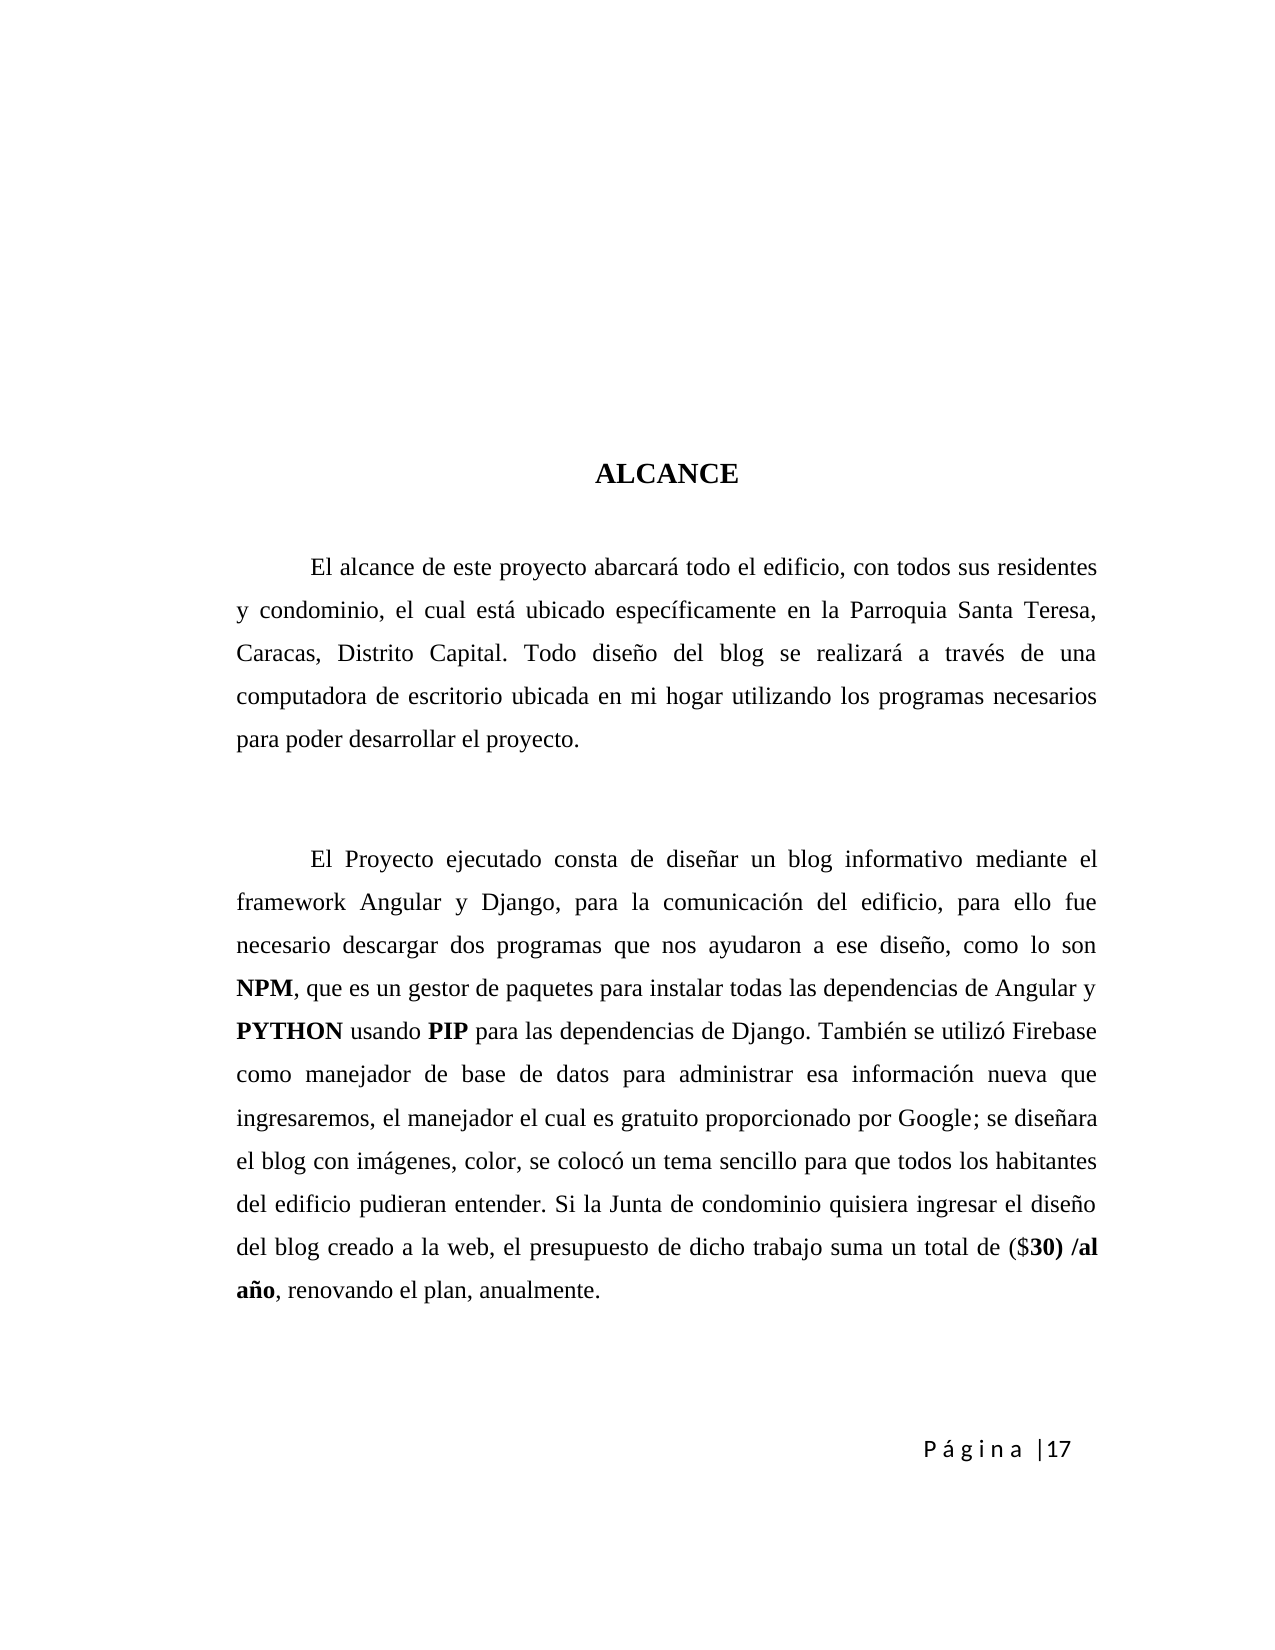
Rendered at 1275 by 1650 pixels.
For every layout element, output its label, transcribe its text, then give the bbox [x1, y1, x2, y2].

text El alcance de este proyecto abarcará todo el edificio, con todos sus residentes y condominio, el cual está ubicado específicamente en la Parroquia Santa Teresa, Caracas, Distrito Capital. Todo diseño del blog se realizará a través de una computadora de escritorio ubicada en mi hogar utilizando los programas necesarios para poder desarrollar el proyecto. [236, 552, 1098, 753]
subtitle ALCANCE [236, 456, 1098, 489]
text El Proyecto ejecutado consta de diseñar un blog informativo mediante el framework Angular y Django, para la comunicación del edificio, para ello fue necesario descargar dos programas que nos ayudaron a ese diseño, como lo son NPM, que es un gestor de paquetes para instalar todas las dependencias de Angular y PYTHON usando PIP para las dependencias de Django. También se utilizó Firebase como manejador de base de datos para administrar esa información nueva que ingresaremos, el manejador el cual es gratuito proporcionado por Google; se diseñara el blog con imágenes, color, se colocó un tema sencillo para que todos los habitantes del edificio pudieran entender. Si la Junta de condominio quisiera ingresar el diseño del blog creado a la web, el presupuesto de dicho trabajo suma un total de ($30) /al año, renovando el plan, anualmente. [236, 844, 1098, 1304]
